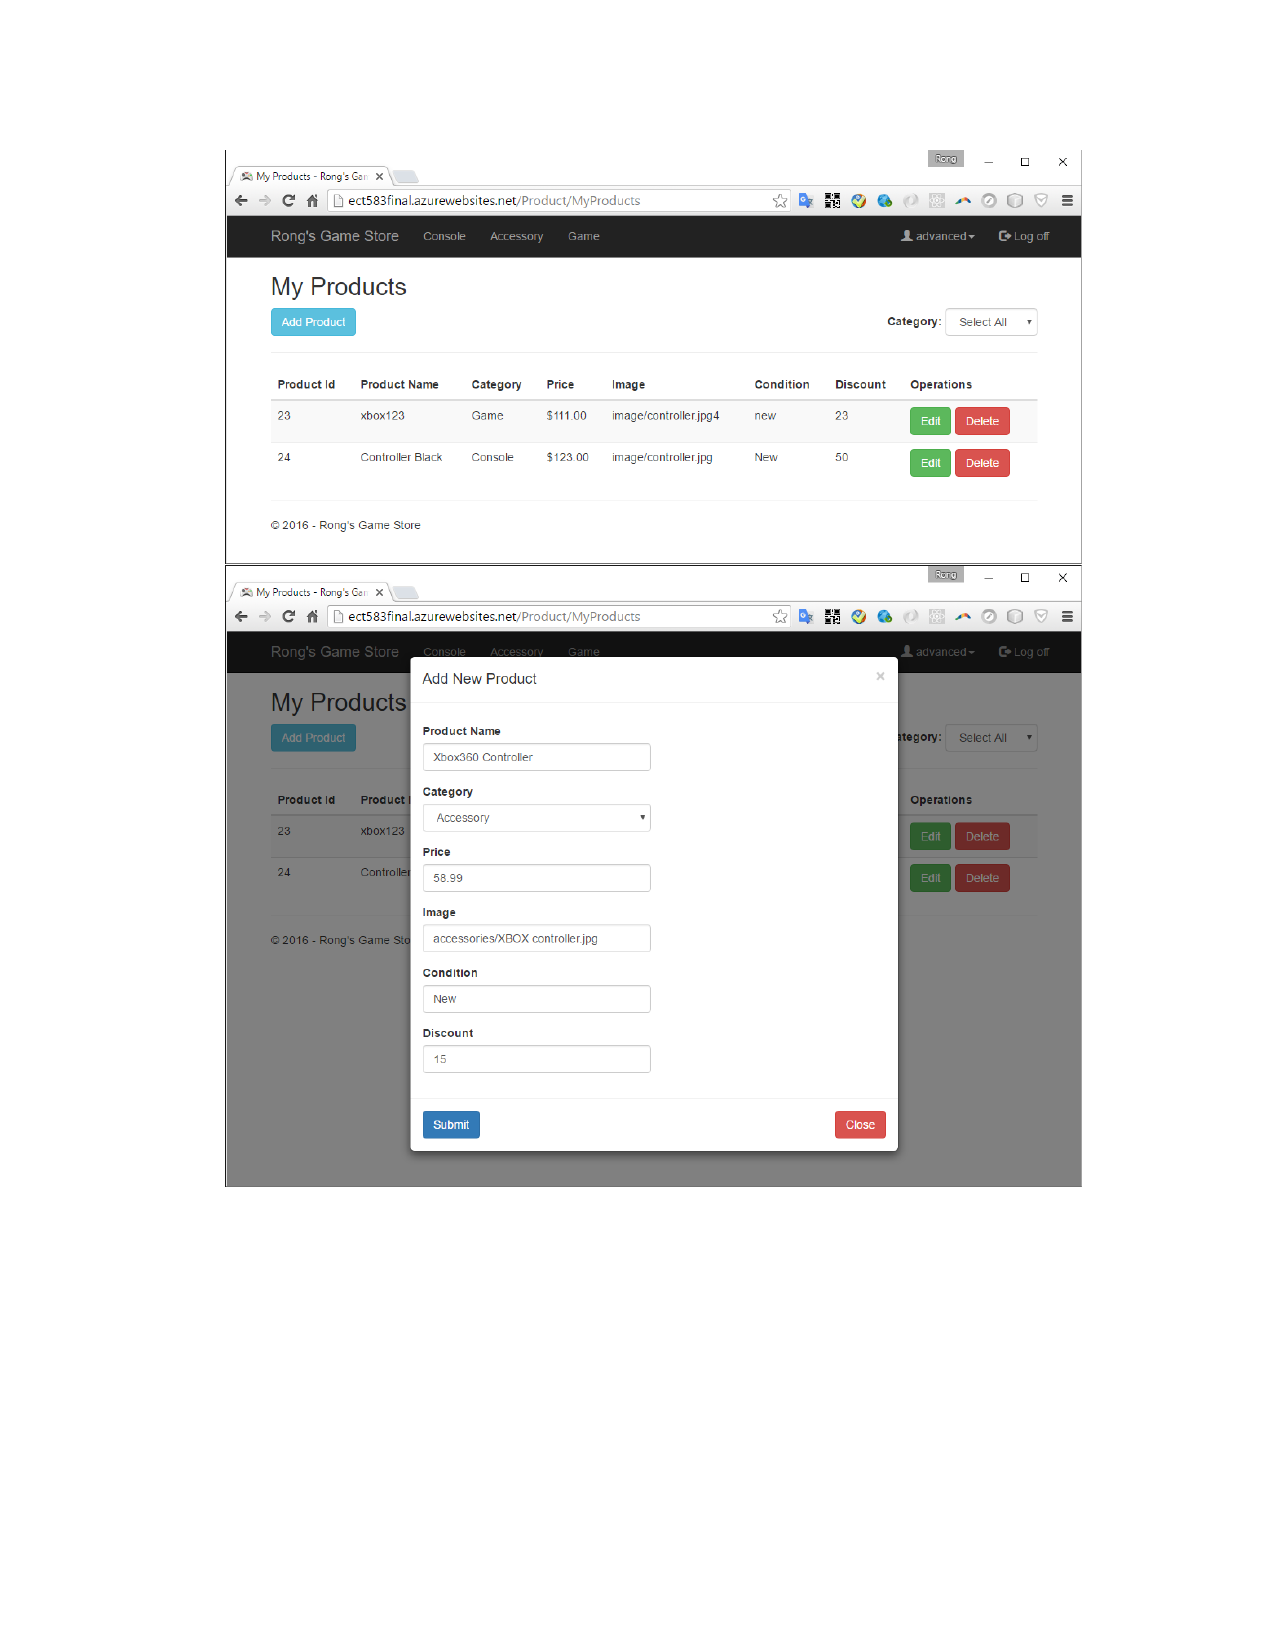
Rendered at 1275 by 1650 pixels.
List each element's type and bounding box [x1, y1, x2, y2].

picture [225, 150, 1082, 564]
picture [225, 565, 1082, 1187]
